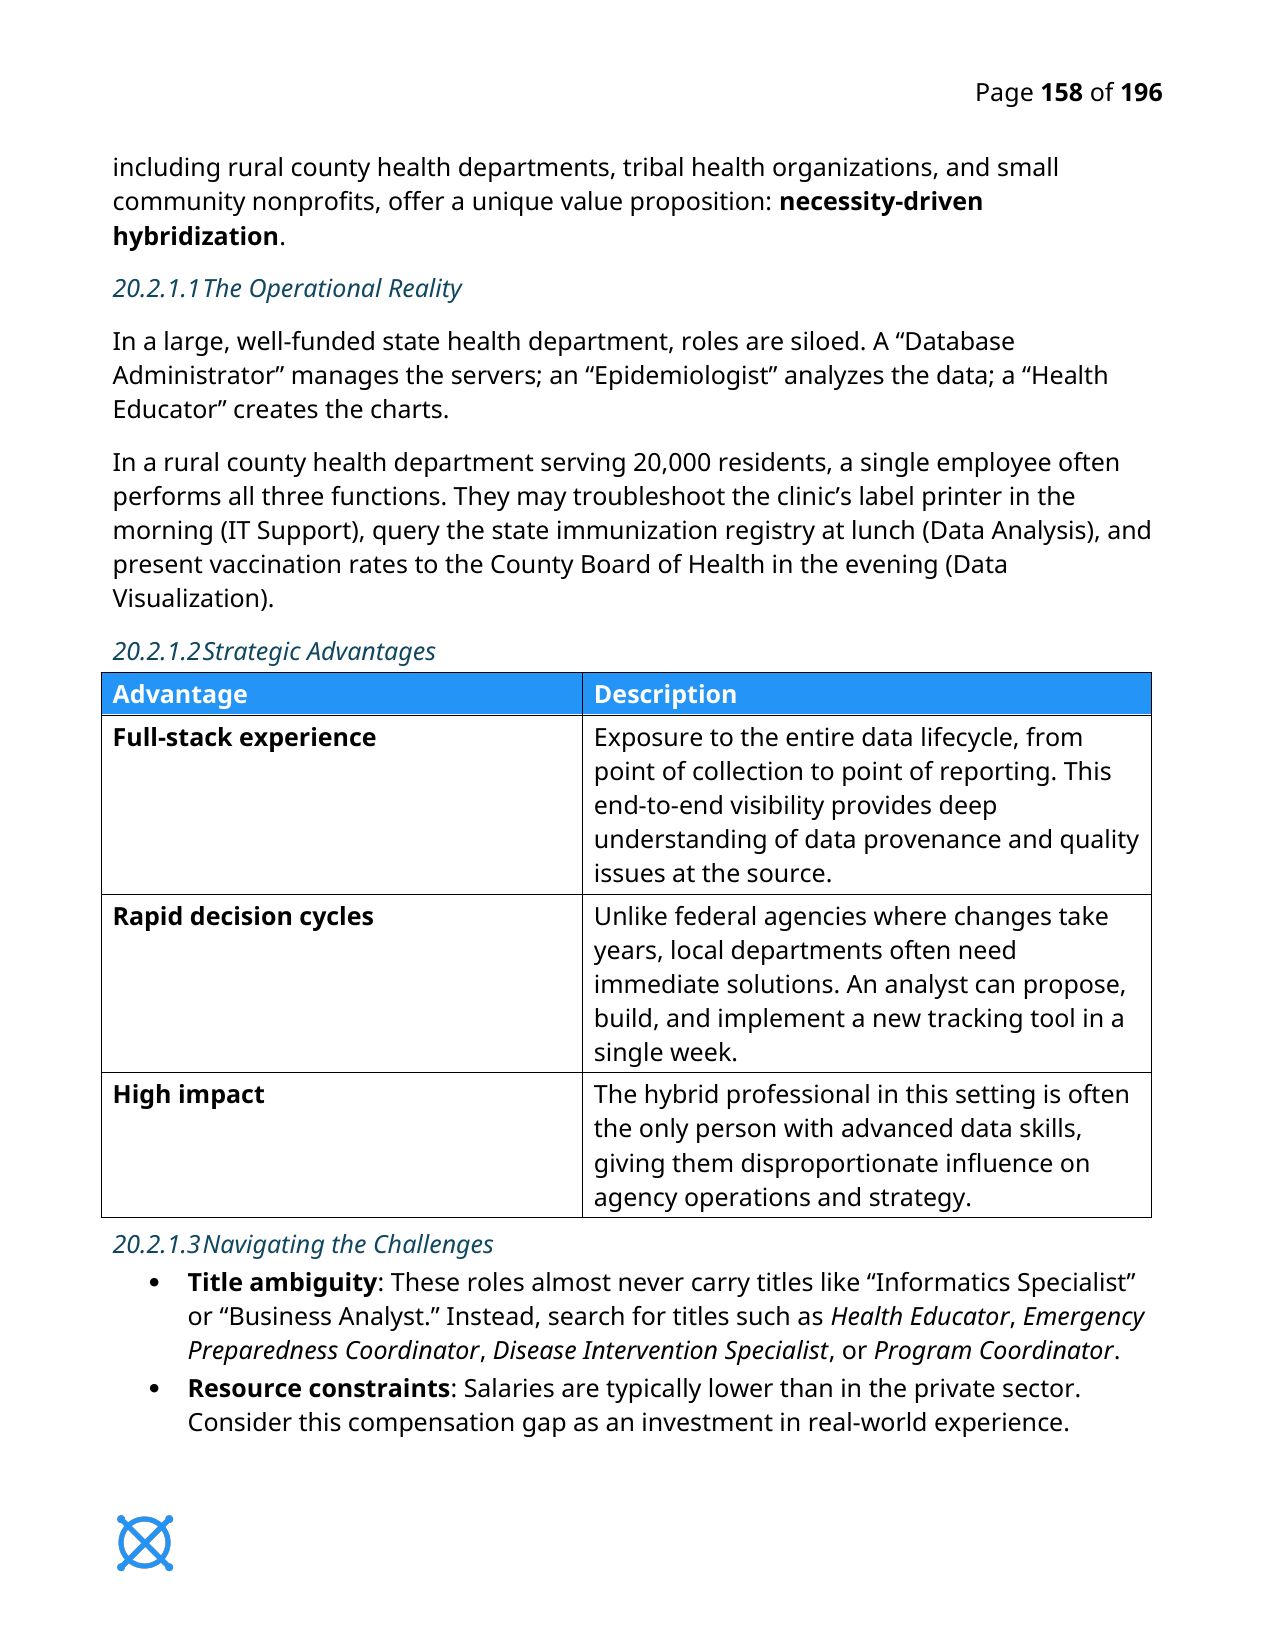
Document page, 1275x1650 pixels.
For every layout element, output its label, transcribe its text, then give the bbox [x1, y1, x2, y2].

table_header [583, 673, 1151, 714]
list Title ambiguity: These roles almost never carry titles like “Informatics Specialist” or “Business Analyst.” Instead, search for titles such as Health Educator, Emergency Preparedness Coordinator, Disease Intervention Specialist, or Program Coordinator. [150, 1265, 1162, 1367]
subtitle Navigating the Challenges [112, 1226, 1162, 1261]
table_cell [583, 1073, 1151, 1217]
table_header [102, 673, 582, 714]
subtitle Strategic Advantages [112, 634, 1162, 668]
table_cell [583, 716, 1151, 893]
subtitle The Operational Reality [112, 271, 1162, 305]
text In a rural county health department serving 20,000 residents, a single employee often performs all three functions. They may troubleshoot the clinic’s label printer in the morning (IT Support), query the state immunization registry at lunch (Data Analysis), and present vaccination rates to the County Board of Health in the evening (Data Visualization). [112, 445, 1162, 615]
picture [112, 1511, 177, 1575]
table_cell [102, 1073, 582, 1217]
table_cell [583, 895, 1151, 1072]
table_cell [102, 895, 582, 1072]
text In a large, well-funded state health department, roles are siloed. A “Database Administrator” manages the servers; an “Epidemiologist” analyzes the data; a “Health Educator” creates the charts. [112, 324, 1162, 426]
list Resource constraints: Salaries are typically lower than in the private sector. Consider this compensation gap as an investment in real-world experience. [150, 1371, 1162, 1439]
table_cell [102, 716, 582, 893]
